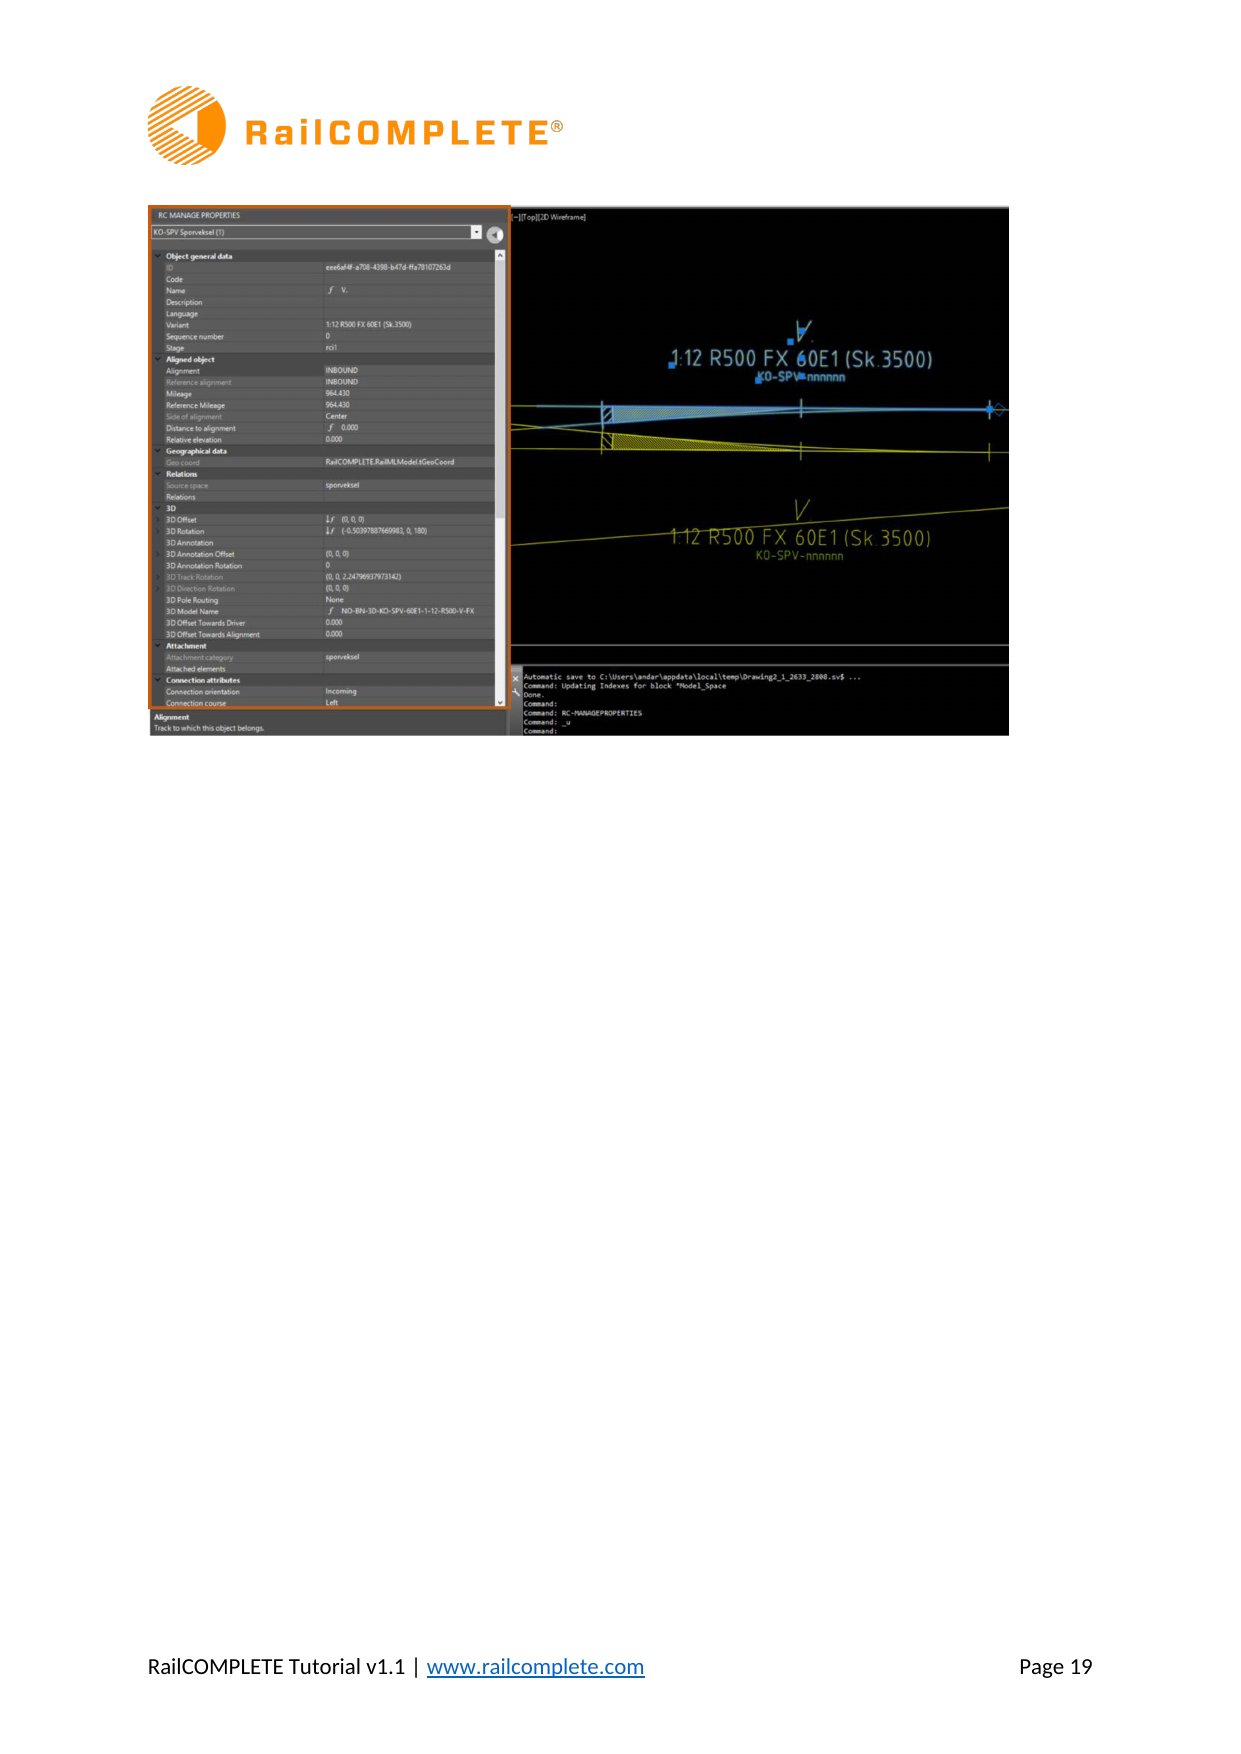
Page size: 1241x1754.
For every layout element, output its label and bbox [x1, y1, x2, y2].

picture [147, 205, 1010, 736]
picture [147, 86, 573, 165]
